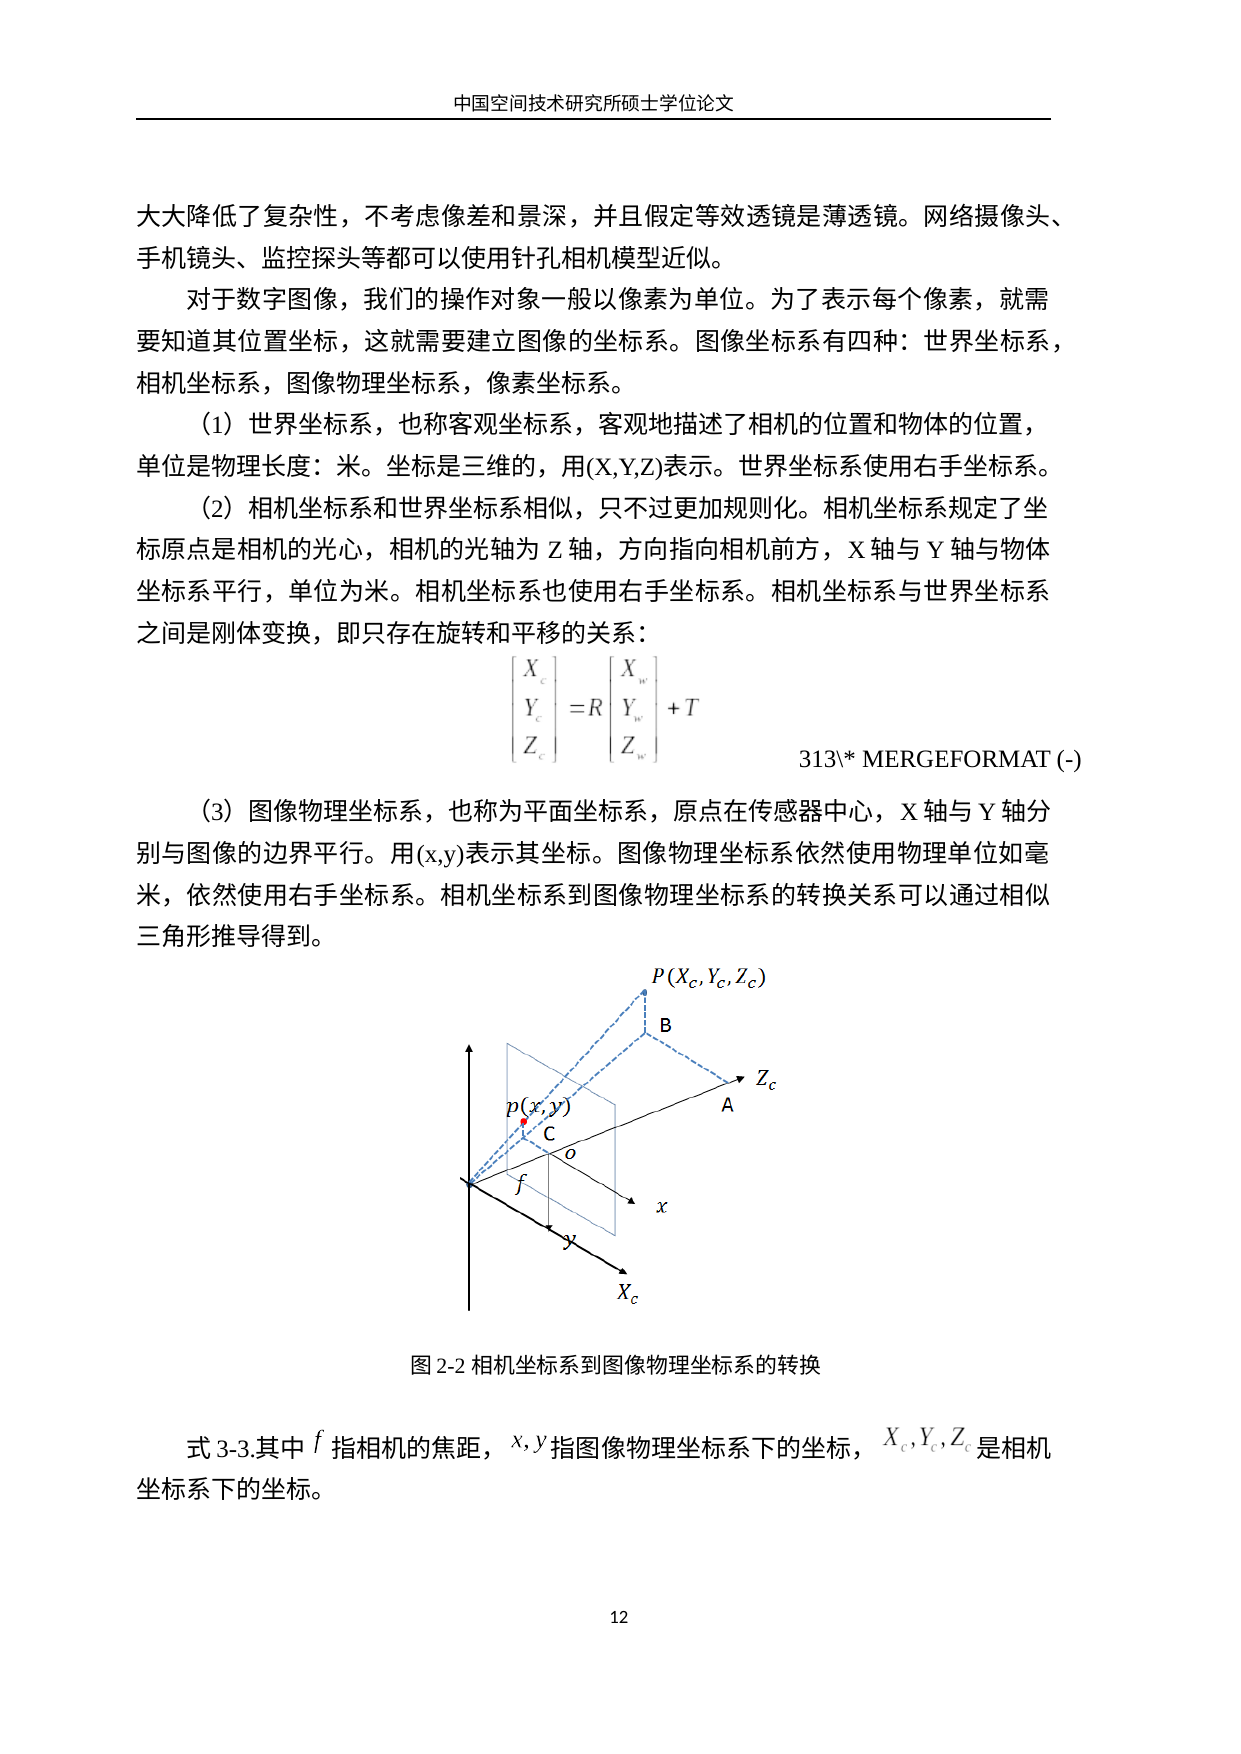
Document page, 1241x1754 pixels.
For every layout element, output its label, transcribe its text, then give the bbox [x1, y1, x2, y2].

text （3）图像物理坐标系，也称为平面坐标系，原点在传感器中心，X轴与Y轴分别与图像的边界平行。用(x,y)表示其坐标。图像物理坐标系依然使用物理单位如毫米，依然使用右手坐标系。相机坐标系到图像物理坐标系的转换关系可以通过相似三角形推导得到。 [136, 787, 1051, 954]
text 图2-2 相机坐标系到图像物理坐标系的转换 [136, 1341, 1051, 1382]
text （2）相机坐标系和世界坐标系相似，只不过更加规则化。相机坐标系规定了坐标原点是相机的光心，相机的光轴为Z轴，方向指向相机前方，X轴与Y轴与物体坐标系平行，单位为米。相机坐标系也使用右手坐标系。相机坐标系与世界坐标系之间是刚体变换，即只存在旋转和平移的关系： [136, 484, 1051, 651]
text 对于数字图像，我们的操作对象一般以像素为单位。为了表示每个像素，就需要知道其位置坐标，这就需要建立图像的坐标系。图像坐标系有四种：世界坐标系，相机坐标系，图像物理坐标系，像素坐标系。 [136, 276, 1051, 401]
text 式3-3.其中指相机的焦距，指图像物理坐标系下的坐标，是相机坐标系下的坐标。 [136, 1424, 1051, 1507]
text （1）世界坐标系，也称客观坐标系，客观地描述了相机的位置和物体的位置，单位是物理长度：米。坐标是三维的，用(X,Y,Z)表示。世界坐标系使用右手坐标系。 [136, 401, 1051, 484]
text 最常用的模型是针孔相机模型(Pinhole camera model)，使用了透视投影，数学上大大降低了复杂性，不考虑像差和景深，并且假定等效透镜是薄透镜。网络摄像头、手机镜头、监控探头等都可以使用针孔相机模型近似。 [136, 192, 1051, 276]
